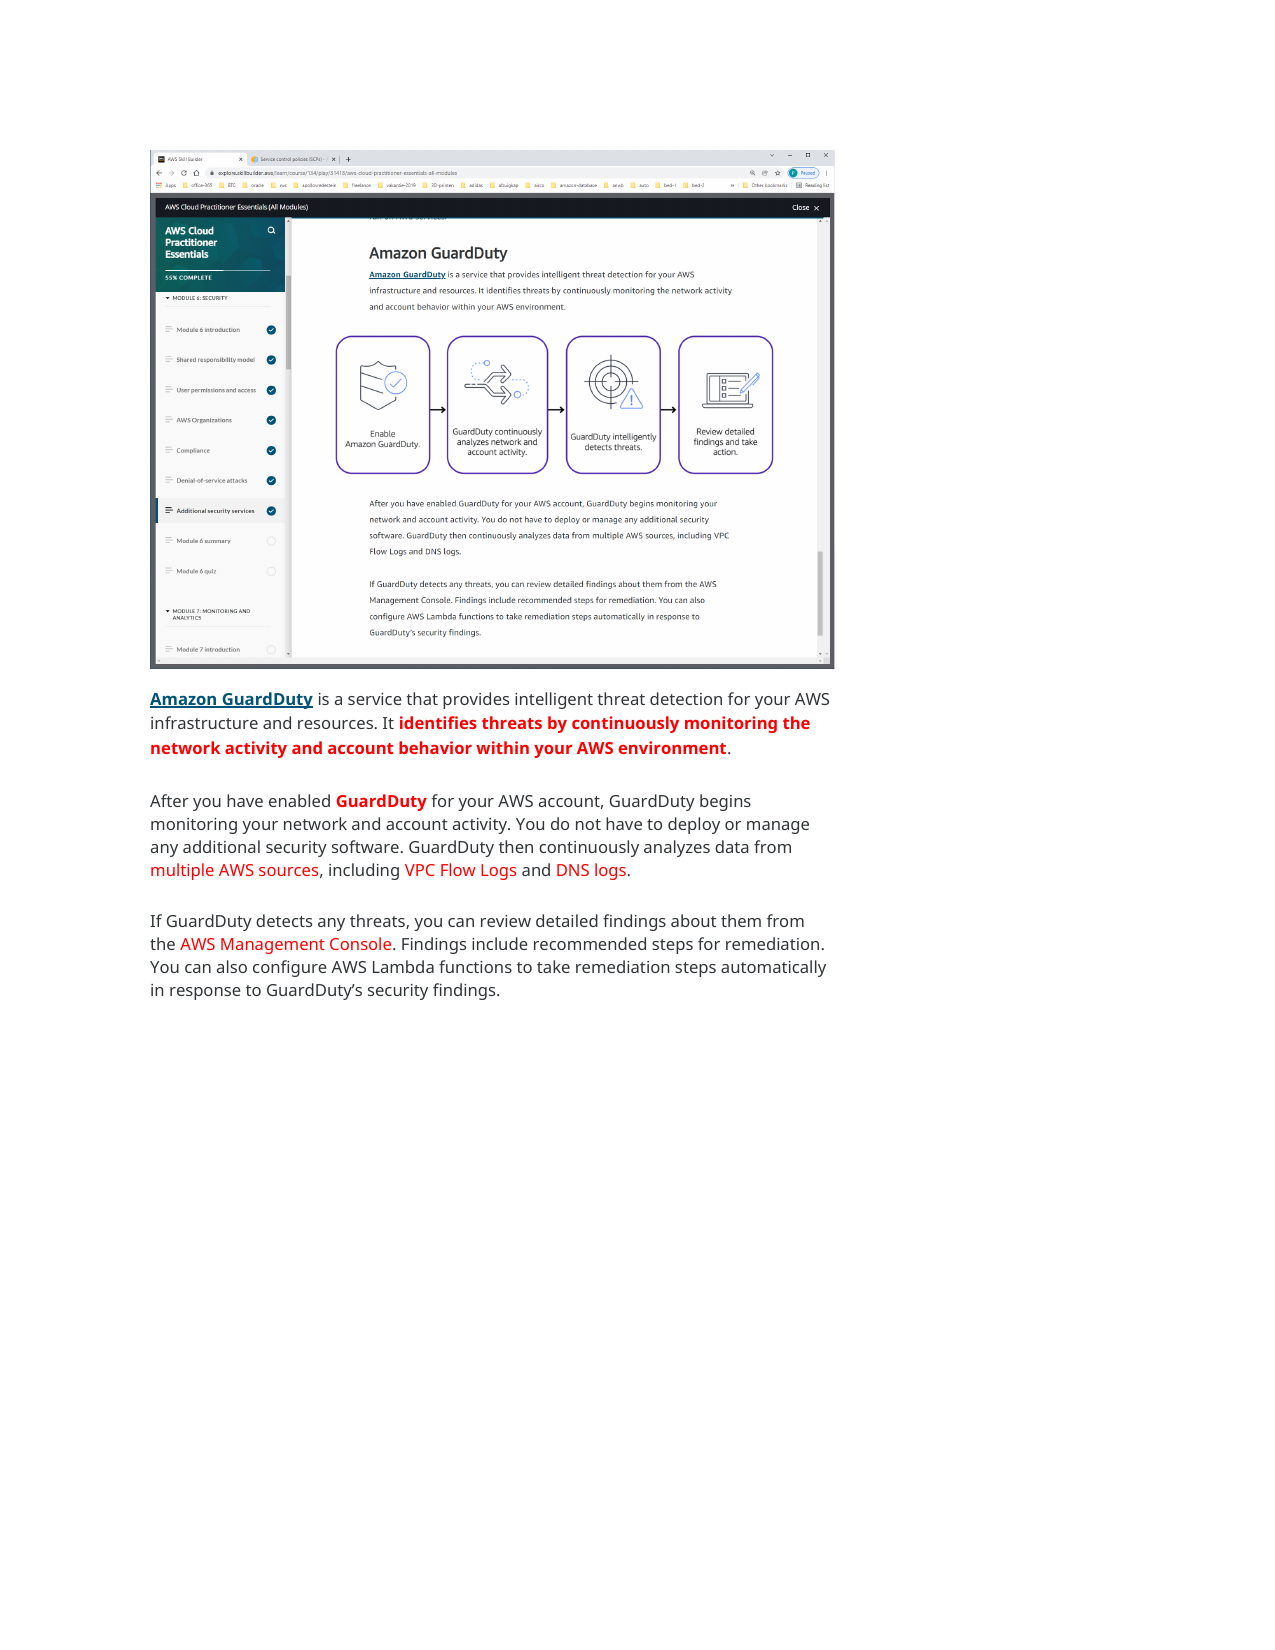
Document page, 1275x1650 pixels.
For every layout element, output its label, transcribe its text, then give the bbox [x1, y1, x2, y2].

text After you have enabled GuardDuty for your AWS account, GuardDuty begins monitoring your network and account activity. You do not have to deploy or manage any additional security software. GuardDuty then continuously analyzes data from multiple AWS sources, including VPC Flow Logs and DNS logs. [150, 790, 834, 881]
picture [150, 150, 835, 669]
text If GuardDuty detects any threats, you can review detailed findings about them from the AWS Management Console. Findings include recommended steps for remediation. You can also configure AWS Lambda functions to take remediation steps automatically in response to GuardDuty’s security findings. [150, 910, 834, 1001]
text Amazon GuardDuty is a service that provides intelligent threat detection for your AWS infrastructure and resources. It identifies threats by continuously monitoring the network activity and account behavior within your AWS environment. [150, 687, 834, 759]
